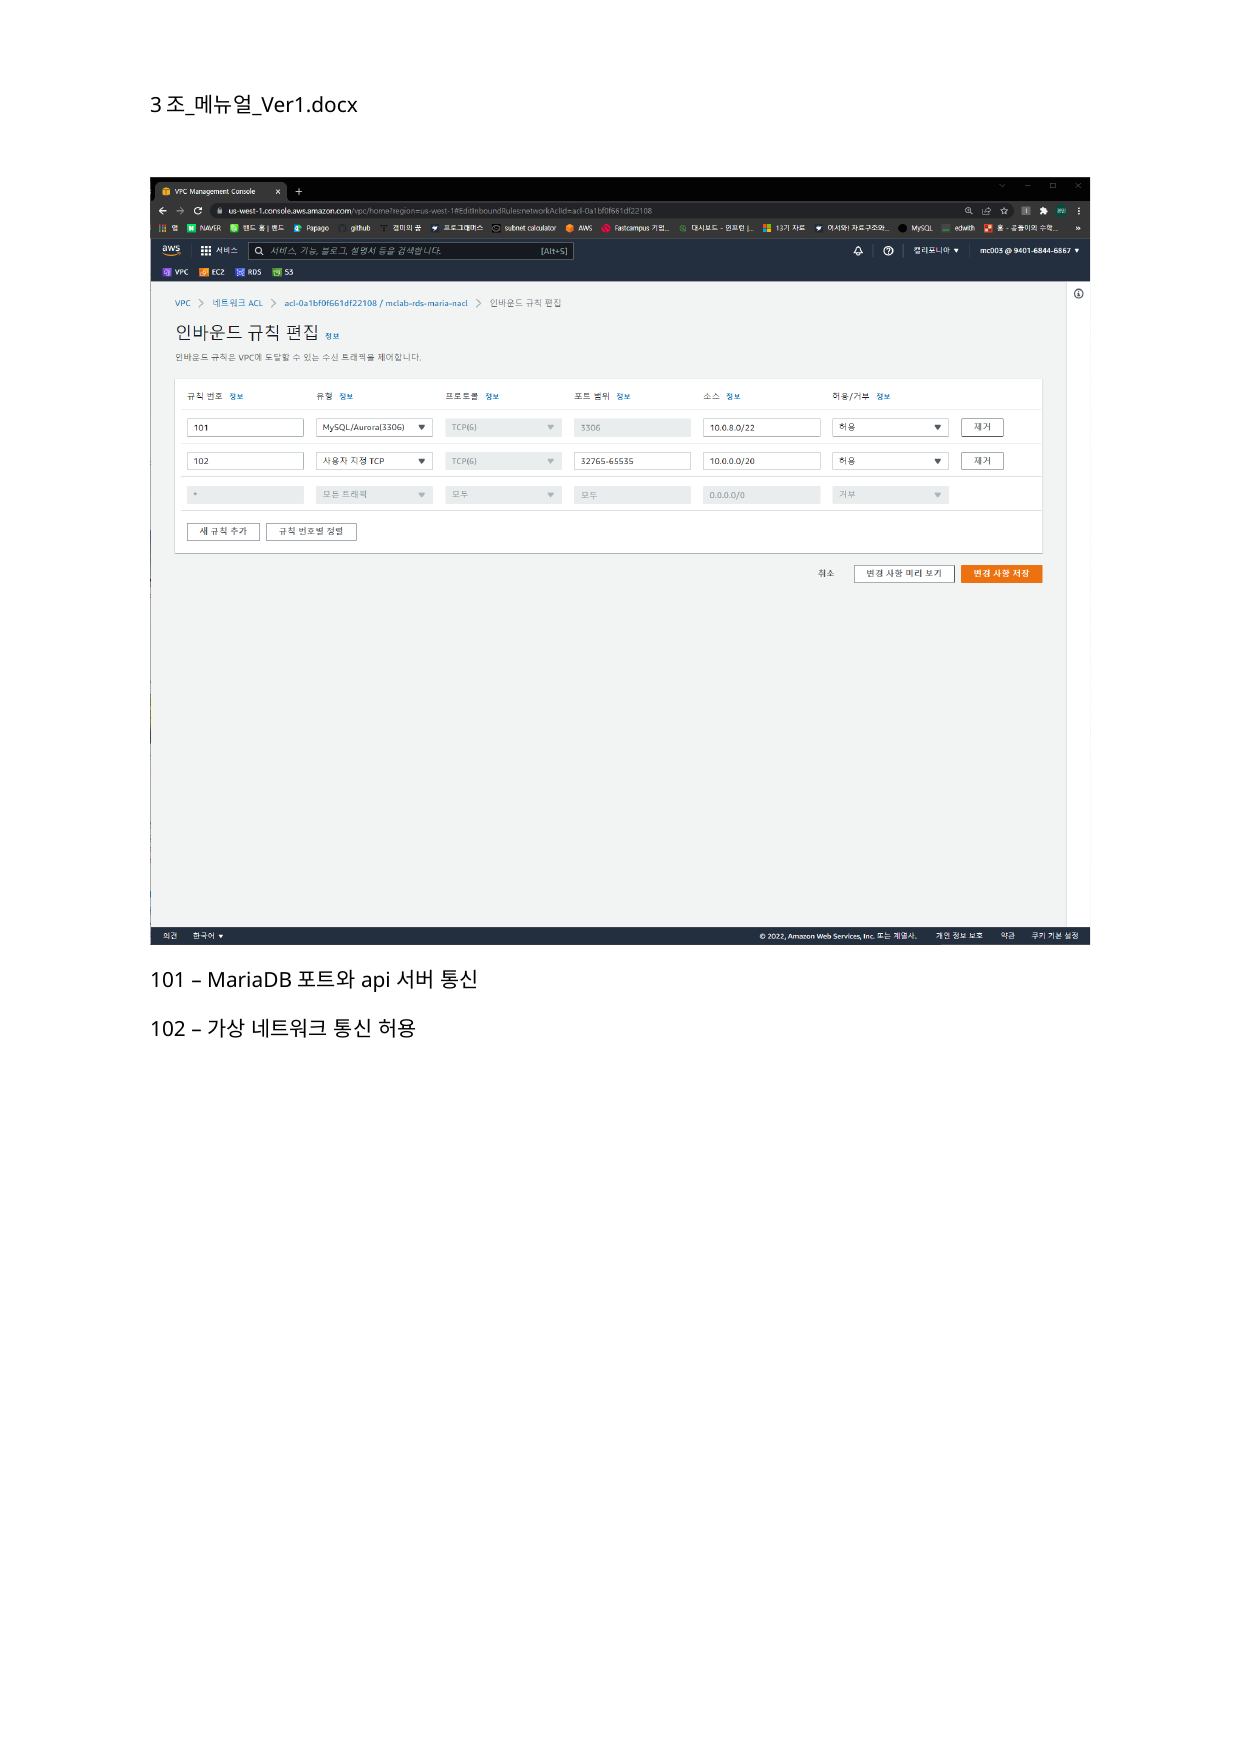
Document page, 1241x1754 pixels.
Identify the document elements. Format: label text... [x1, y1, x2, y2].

picture [150, 177, 1091, 945]
text 102 – 가상 네트워크 통신 허용 [150, 1012, 1090, 1043]
text 101 – MariaDB 포트와 api 서버 통신 [150, 963, 1090, 993]
